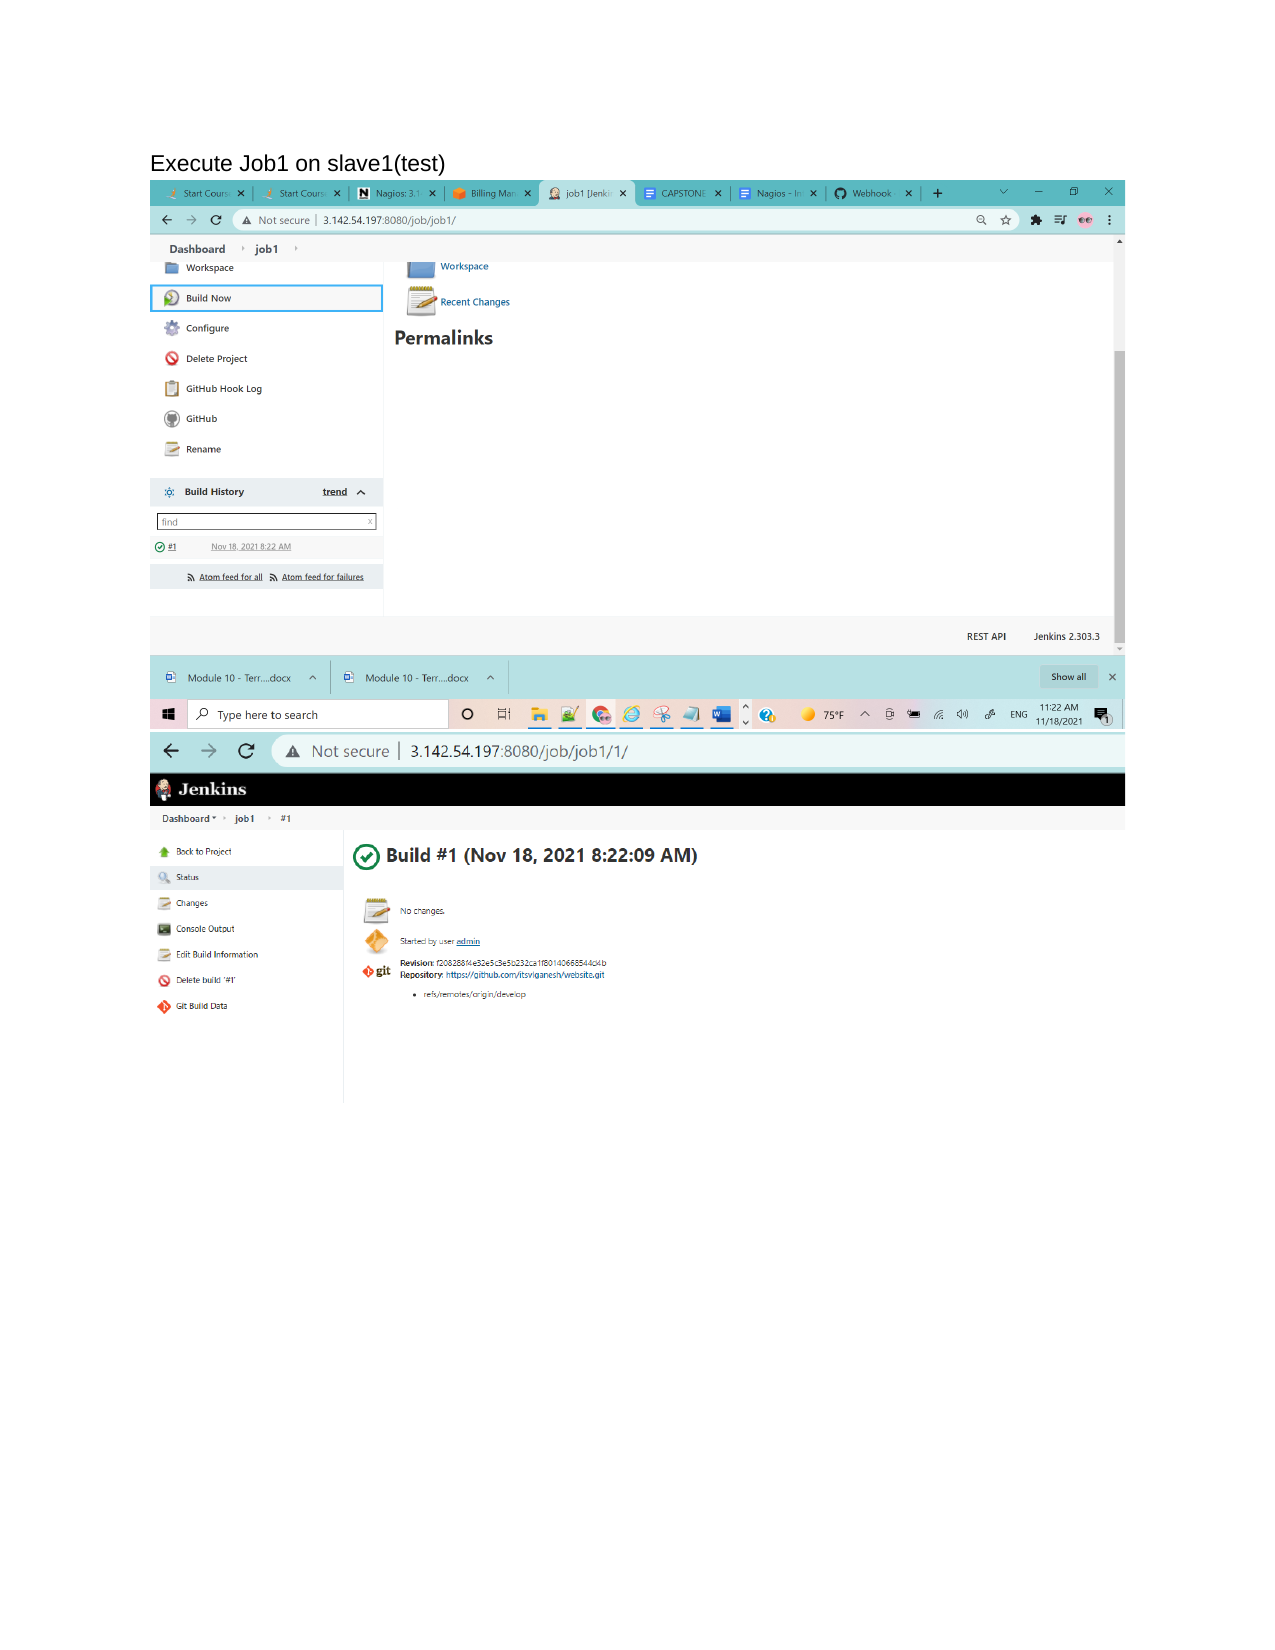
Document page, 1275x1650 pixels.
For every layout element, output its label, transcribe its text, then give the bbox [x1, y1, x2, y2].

text Execute Job1 on slave1(test) [150, 150, 1125, 176]
picture [150, 732, 1125, 1103]
picture [150, 180, 1125, 729]
